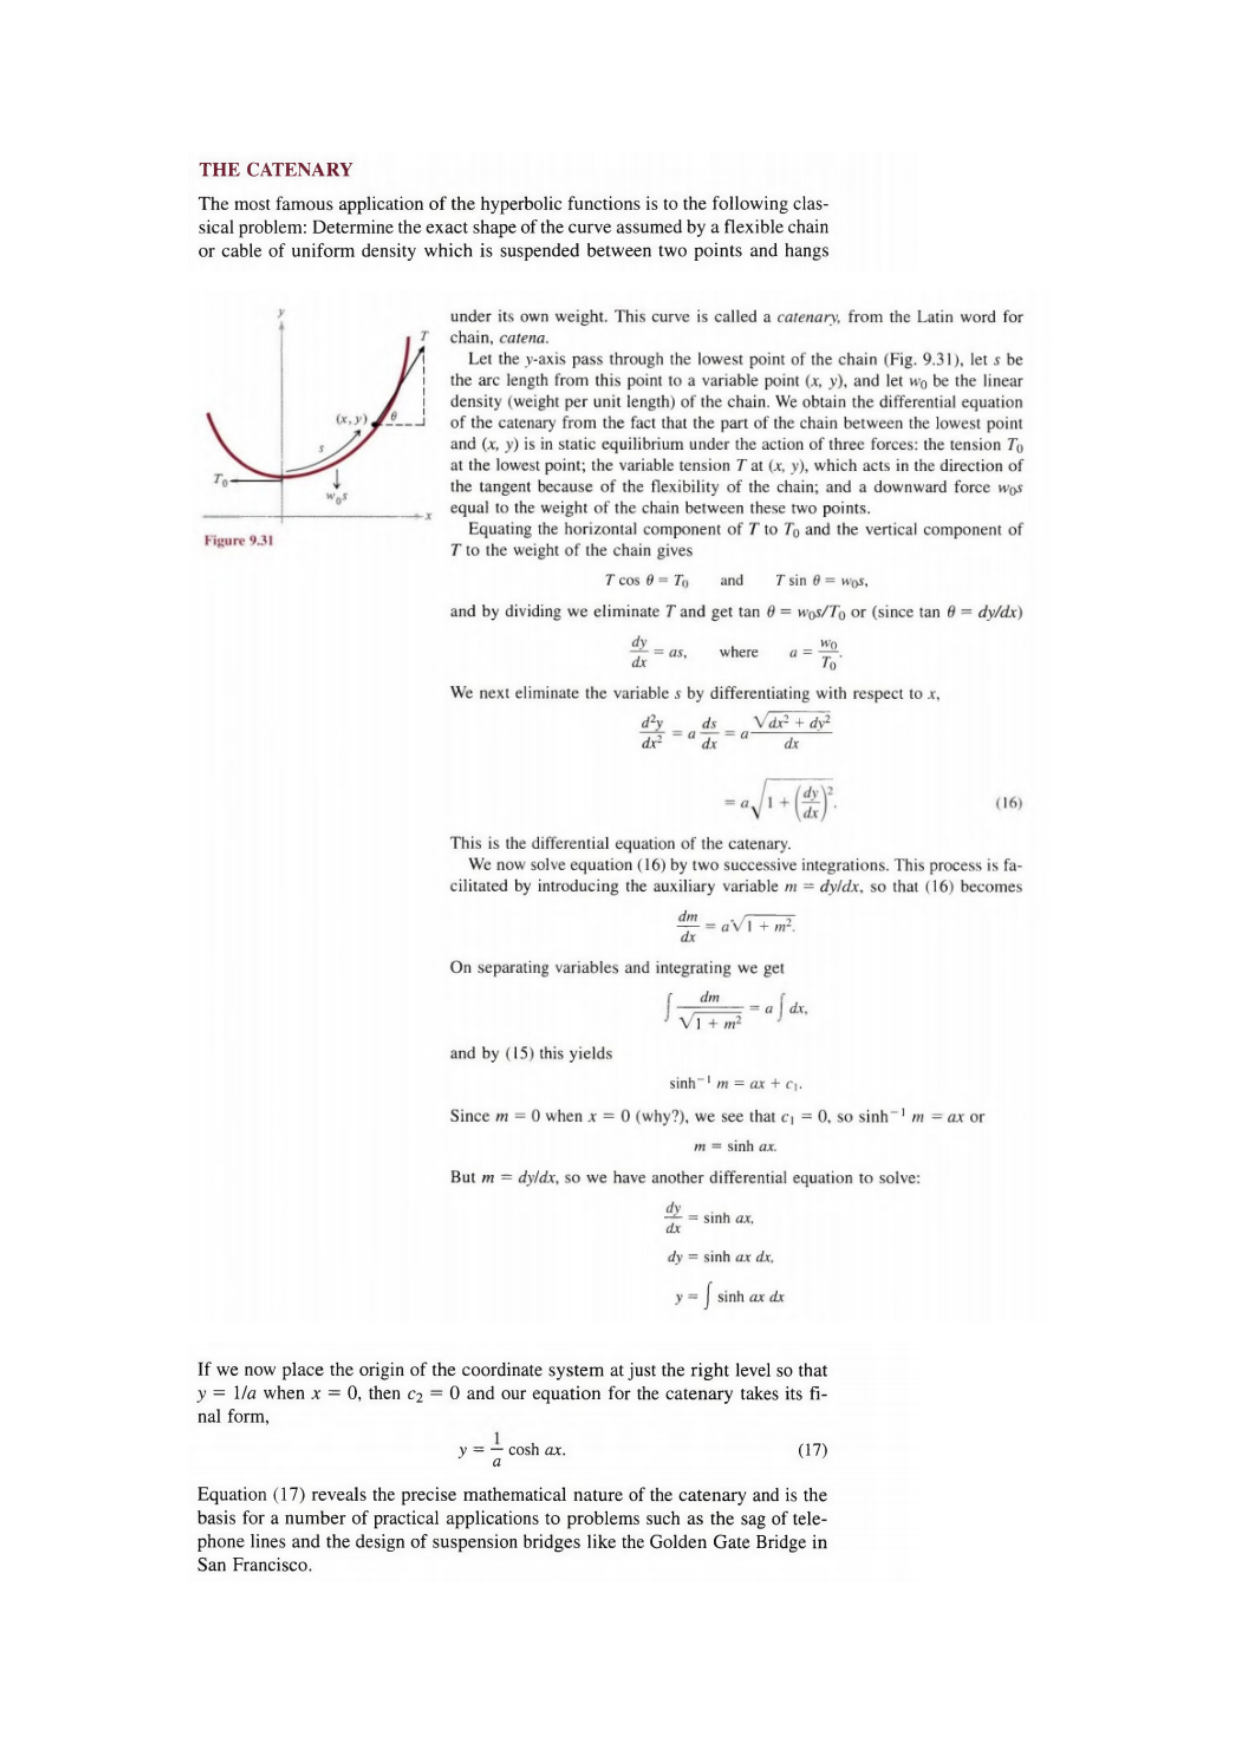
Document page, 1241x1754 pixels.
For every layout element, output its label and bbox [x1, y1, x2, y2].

picture [187, 152, 1053, 1586]
